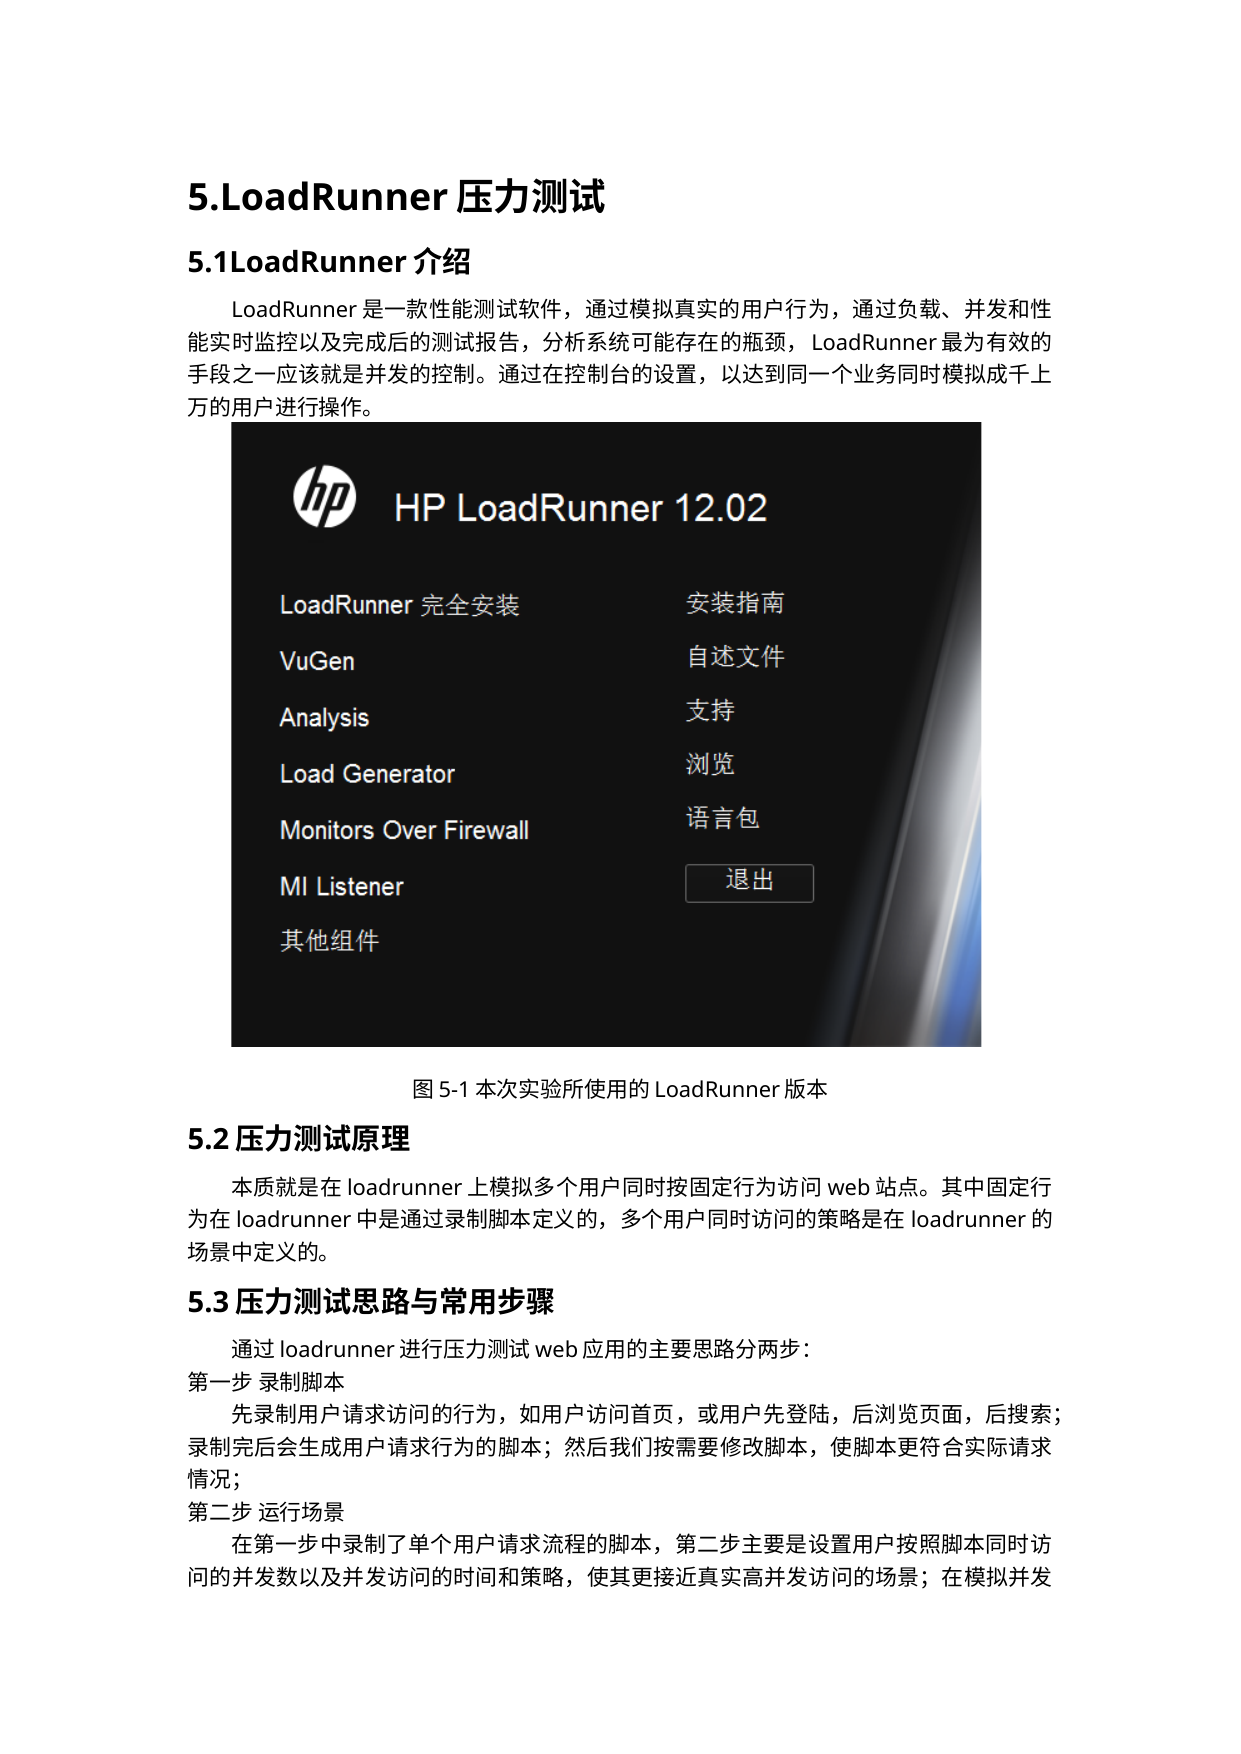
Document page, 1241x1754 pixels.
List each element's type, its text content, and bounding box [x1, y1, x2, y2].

text 第一步 录制脚本 [187, 1364, 1053, 1397]
text LoadRunner是一款性能测试软件，通过模拟真实的用户行为，通过负载、并发和性能实时监控以及完成后的测试报告，分析系统可能存在的瓶颈，LoadRunner最为有效的手段之一应该就是并发的控制。通过在控制台的设置，以达到同一个业务同时模拟成千上万的用户进行操作。 [187, 292, 1053, 422]
text 先录制用户请求访问的行为，如用户访问首页，或用户先登陆，后浏览页面，后搜索；录制完后会生成用户请求行为的脚本；然后我们按需要修改脚本，使脚本更符合实际请求情况； [187, 1397, 1053, 1494]
text 第二步 运行场景 [187, 1494, 1053, 1527]
subtitle 5.1LoadRunner介绍 [187, 227, 1053, 292]
picture [231, 422, 982, 1047]
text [187, 1527, 1053, 1592]
subtitle 5.3压力测试思路与常用步骤 [187, 1267, 1053, 1332]
subtitle 5.LoadRunner压力测试 [187, 162, 1053, 227]
text 图5-1本次实验所使用的LoadRunner版本 [187, 1072, 1053, 1104]
text 通过loadrunner进行压力测试web应用的主要思路分两步： [187, 1332, 1053, 1364]
subtitle 5.2压力测试原理 [187, 1104, 1053, 1169]
text 本质就是在loadrunner上模拟多个用户同时按固定行为访问web站点。其中固定行为在loadrunner中是通过录制脚本定义的，多个用户同时访问的策略是在loadrunner的场景中定义的。 [187, 1169, 1053, 1267]
